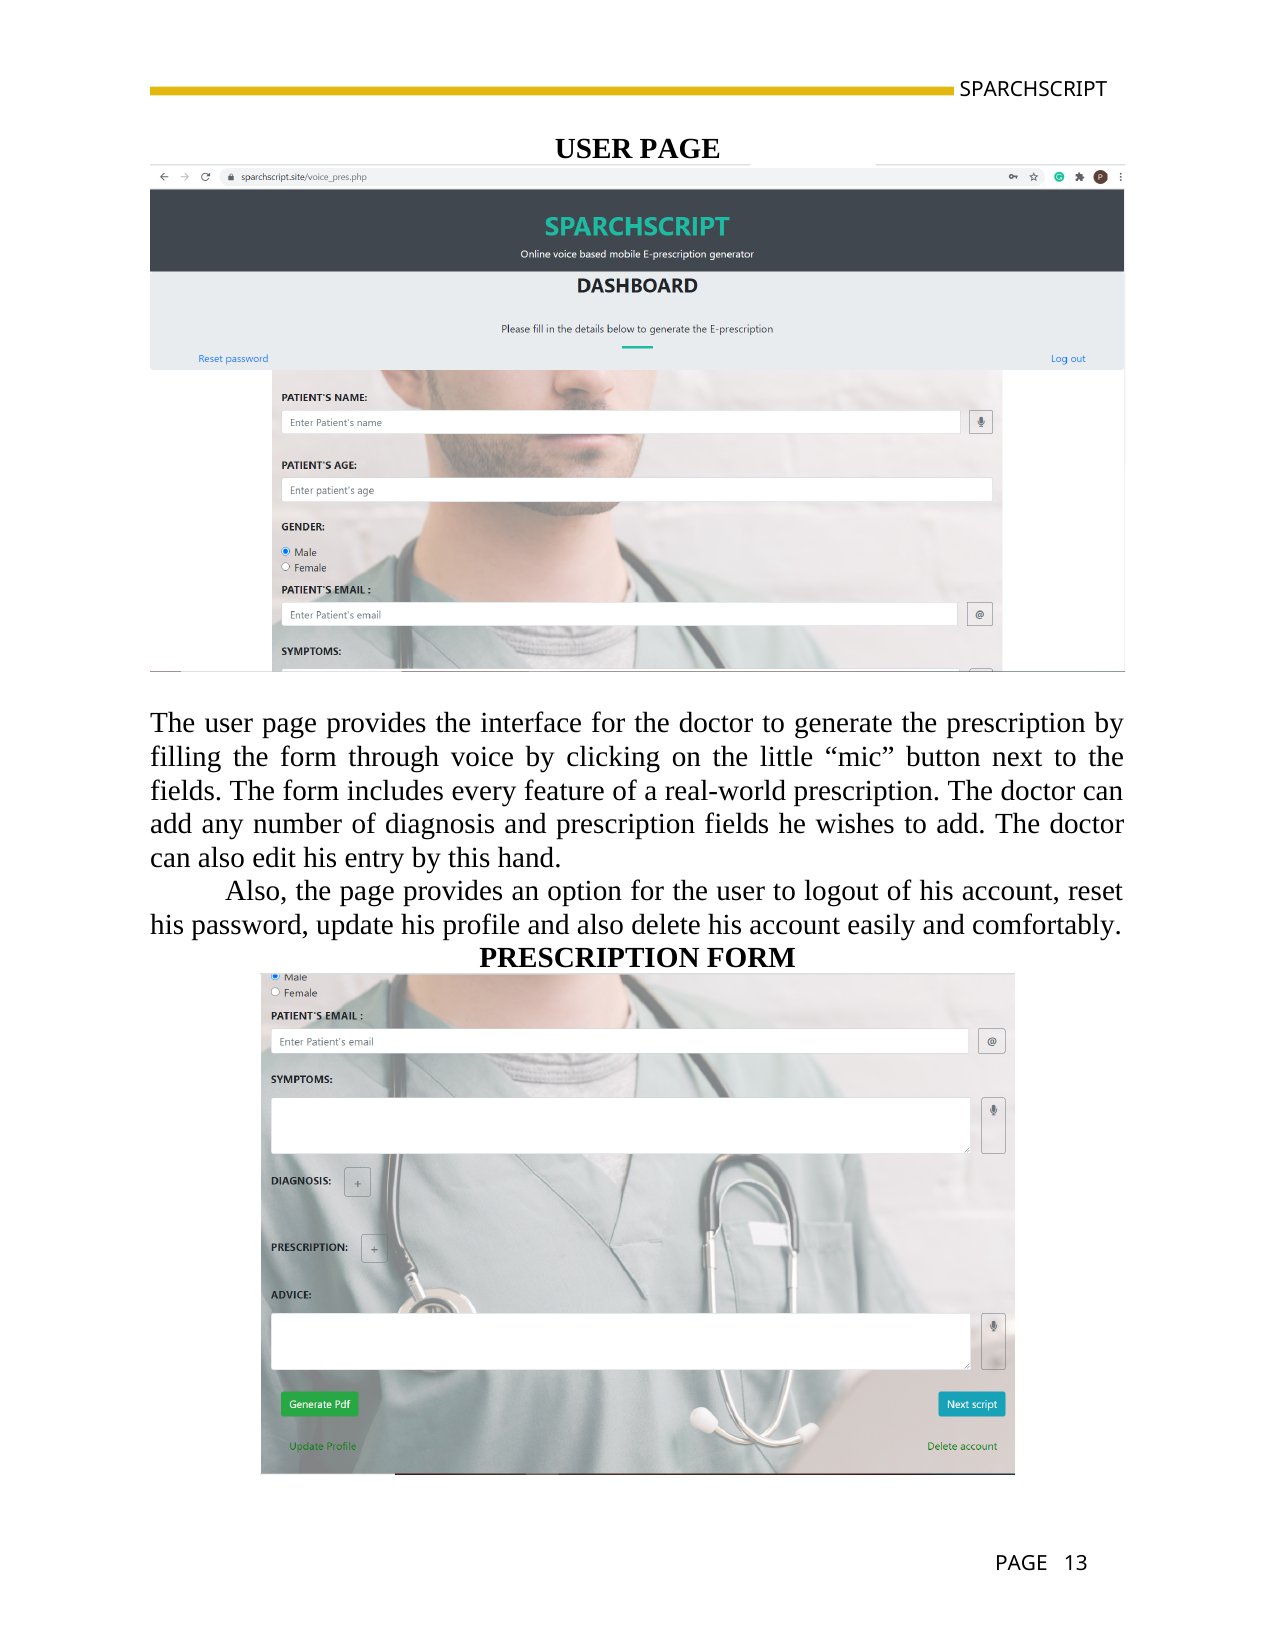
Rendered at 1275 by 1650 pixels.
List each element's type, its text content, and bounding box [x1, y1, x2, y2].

text PRESCRIPTION FORM [150, 940, 1125, 974]
picture [150, 164, 1125, 672]
text Also, the page provides an option for the user to logout of his account, reset his password, update his profile and also delete his account easily and comfortably. [150, 873, 1125, 940]
text The user page provides the interface for the doctor to generate the prescription by filling the form through voice by clicking on the little “mic” button next to the fields. The form includes every feature of a real-world prescription. The doctor can add any number of diagnosis and prescription fields he wishes to add. The doctor can also edit his entry by this hand. [150, 706, 1125, 873]
picture [260, 973, 1015, 1475]
text USER PAGE [150, 131, 1125, 164]
